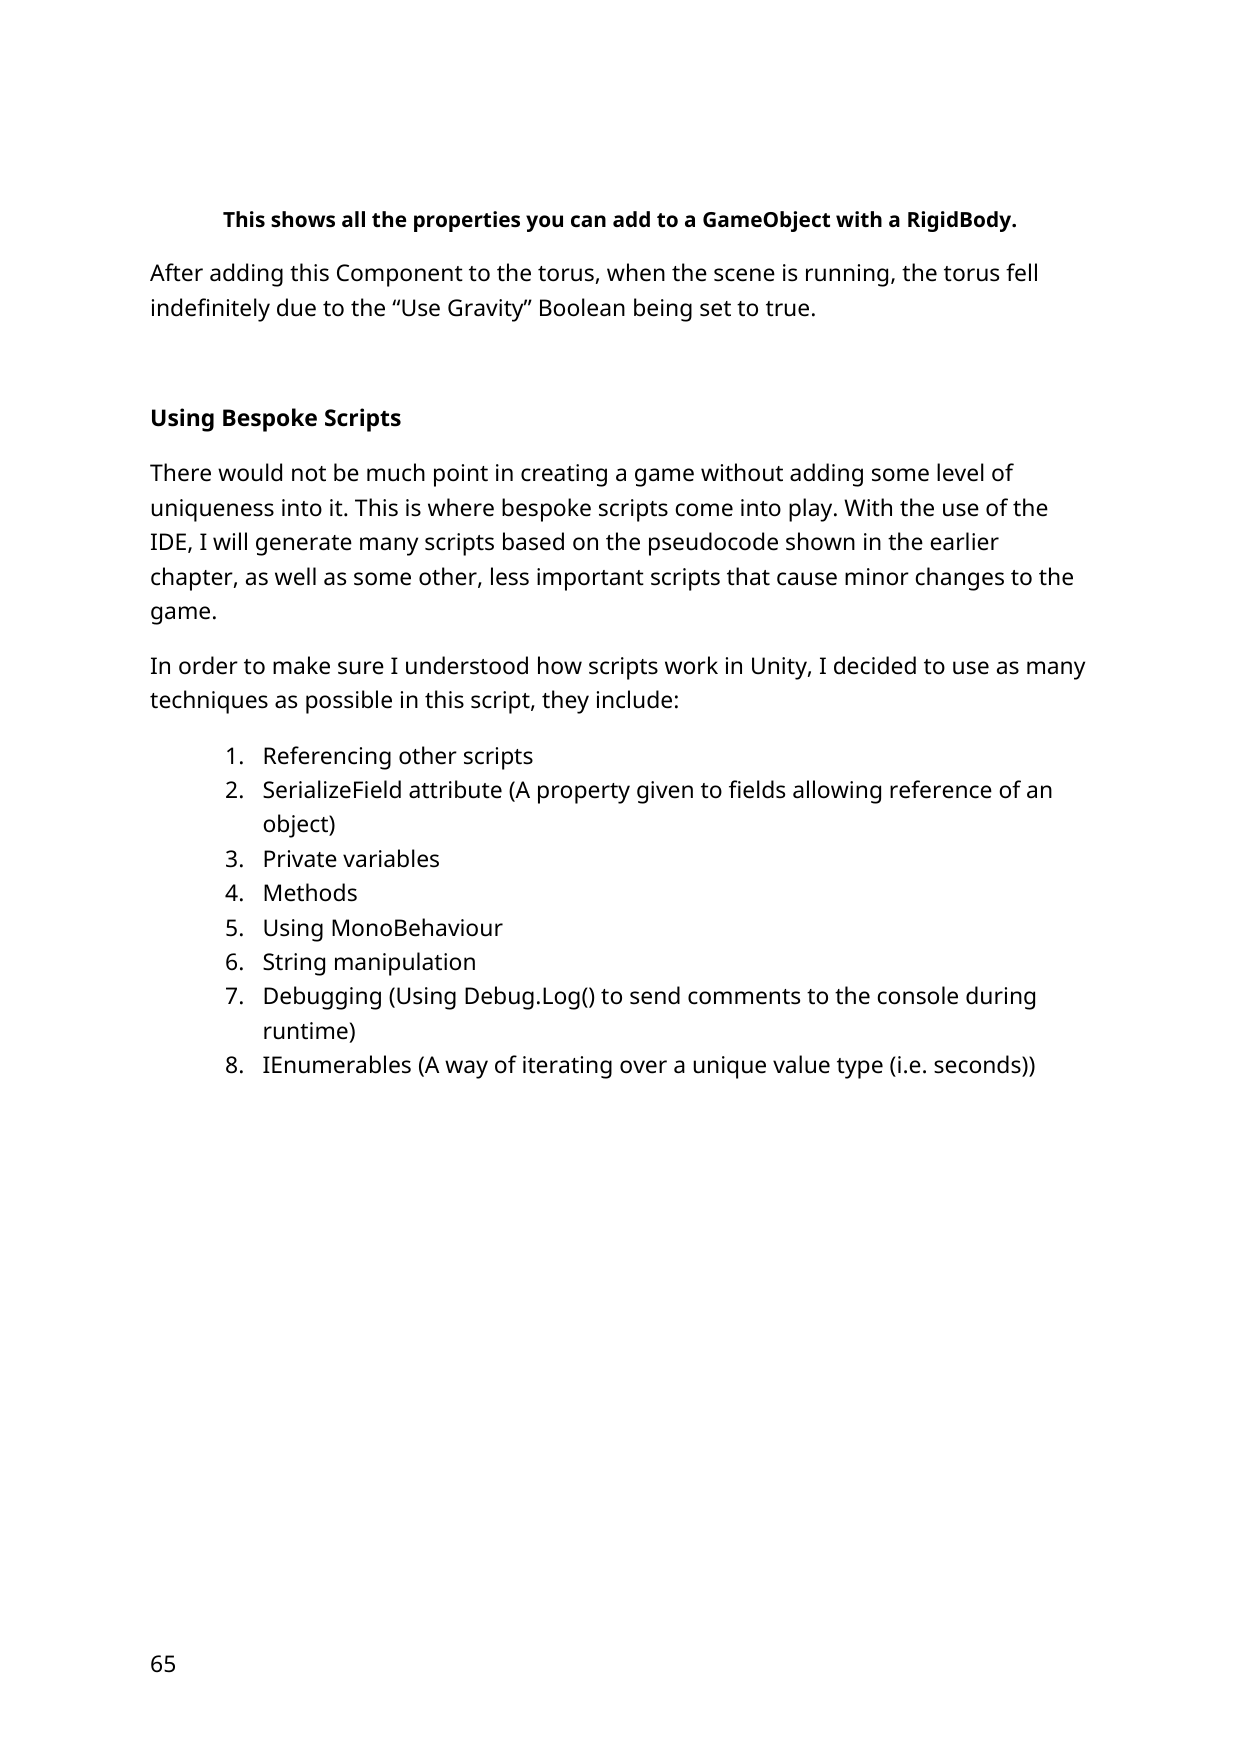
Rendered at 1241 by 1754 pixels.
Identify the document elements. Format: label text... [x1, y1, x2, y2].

text After adding this Component to the torus, when the scene is running, the torus fell indefinitely due to the “Use Gravity” Boolean being set to true. [150, 257, 1090, 323]
list Using MonoBehaviour [225, 911, 1090, 943]
list Private variables [225, 843, 1090, 874]
list SerializeField attribute (A property given to fields allowing reference of an object) [225, 774, 1090, 839]
text In order to make sure I understood how scripts work in Unity, I decided to use as many techniques as possible in this script, they include: [150, 650, 1090, 716]
list Debugging (Using Debug.Log() to send comments to the console during runtime) [225, 980, 1090, 1046]
list Methods [225, 877, 1090, 908]
list String manipulation [225, 946, 1090, 977]
list IEnumerables (A way of iterating over a unique value type (i.e. seconds)) [225, 1049, 1090, 1080]
text There would not be much point in creating a game without adding some level of uniqueness into it. This is where bespoke scripts come into play. With the use of the IDE, I will generate many scripts based on the pseudocode shown in the earlier chapter, as well as some other, less important scripts that cause minor changes to the game. [150, 457, 1090, 626]
text Using Bespoke Scripts [150, 402, 1090, 433]
text This shows all the properties you can add to a GameObject with a RigidBody. [150, 205, 1090, 234]
list Referencing other scripts [225, 739, 1090, 771]
